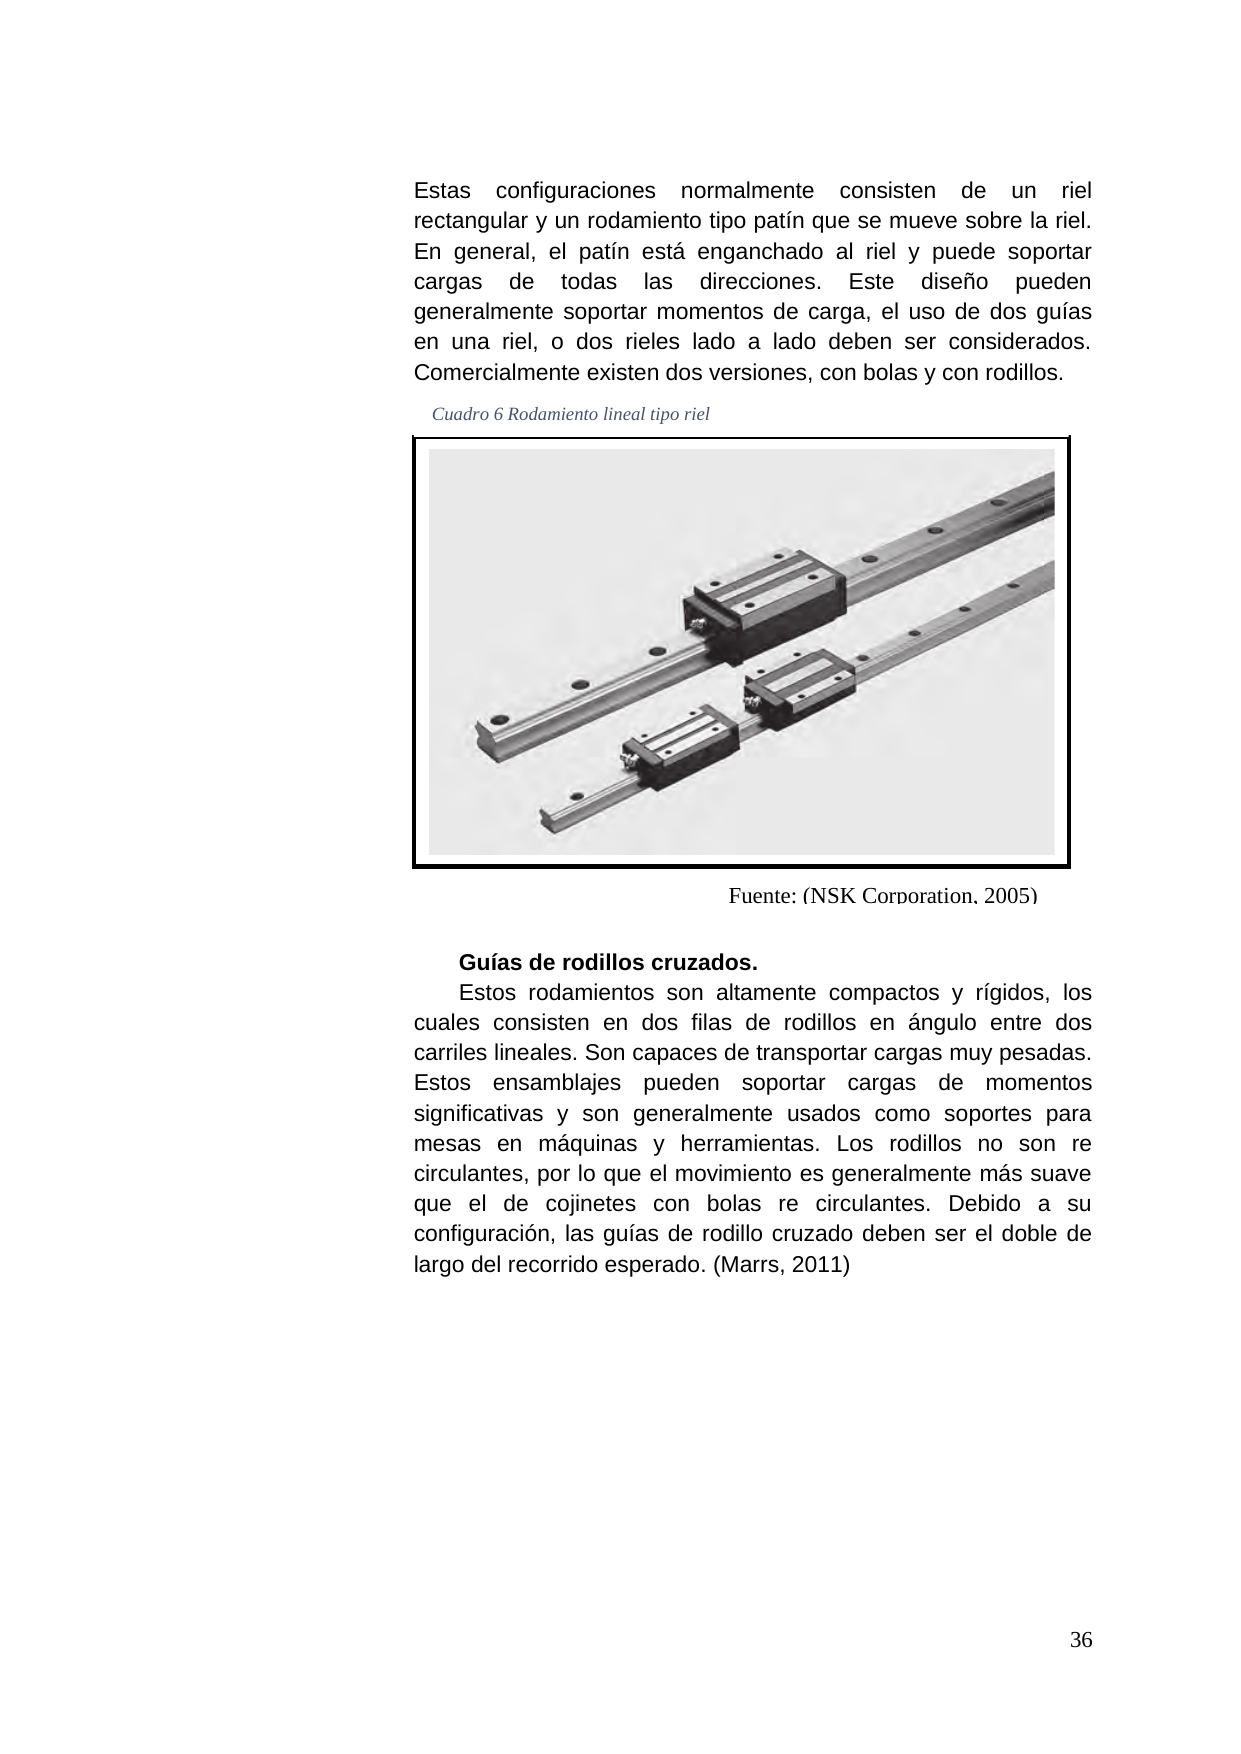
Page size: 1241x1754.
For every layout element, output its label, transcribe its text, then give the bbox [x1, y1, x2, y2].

text Estos rodamientos son altamente compactos y rígidos, los cuales consisten en dos filas de rodillos en ángulo entre dos carriles lineales. Son capaces de transportar cargas muy pesadas. Estos ensamblajes pueden soportar cargas de momentos significativas y son generalmente usados como soportes para mesas en máquinas y herramientas. Los rodillos no son re circulantes, por lo que el movimiento es generalmente más suave que el de cojinetes con bolas re circulantes. Debido a su configuración, las guías de rodillo cruzado deben ser el doble de largo del recorrido esperado. [413, 979, 1092, 1277]
text Guías de rodillos cruzados. [413, 948, 1092, 975]
picture [429, 449, 1055, 855]
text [413, 177, 1092, 385]
